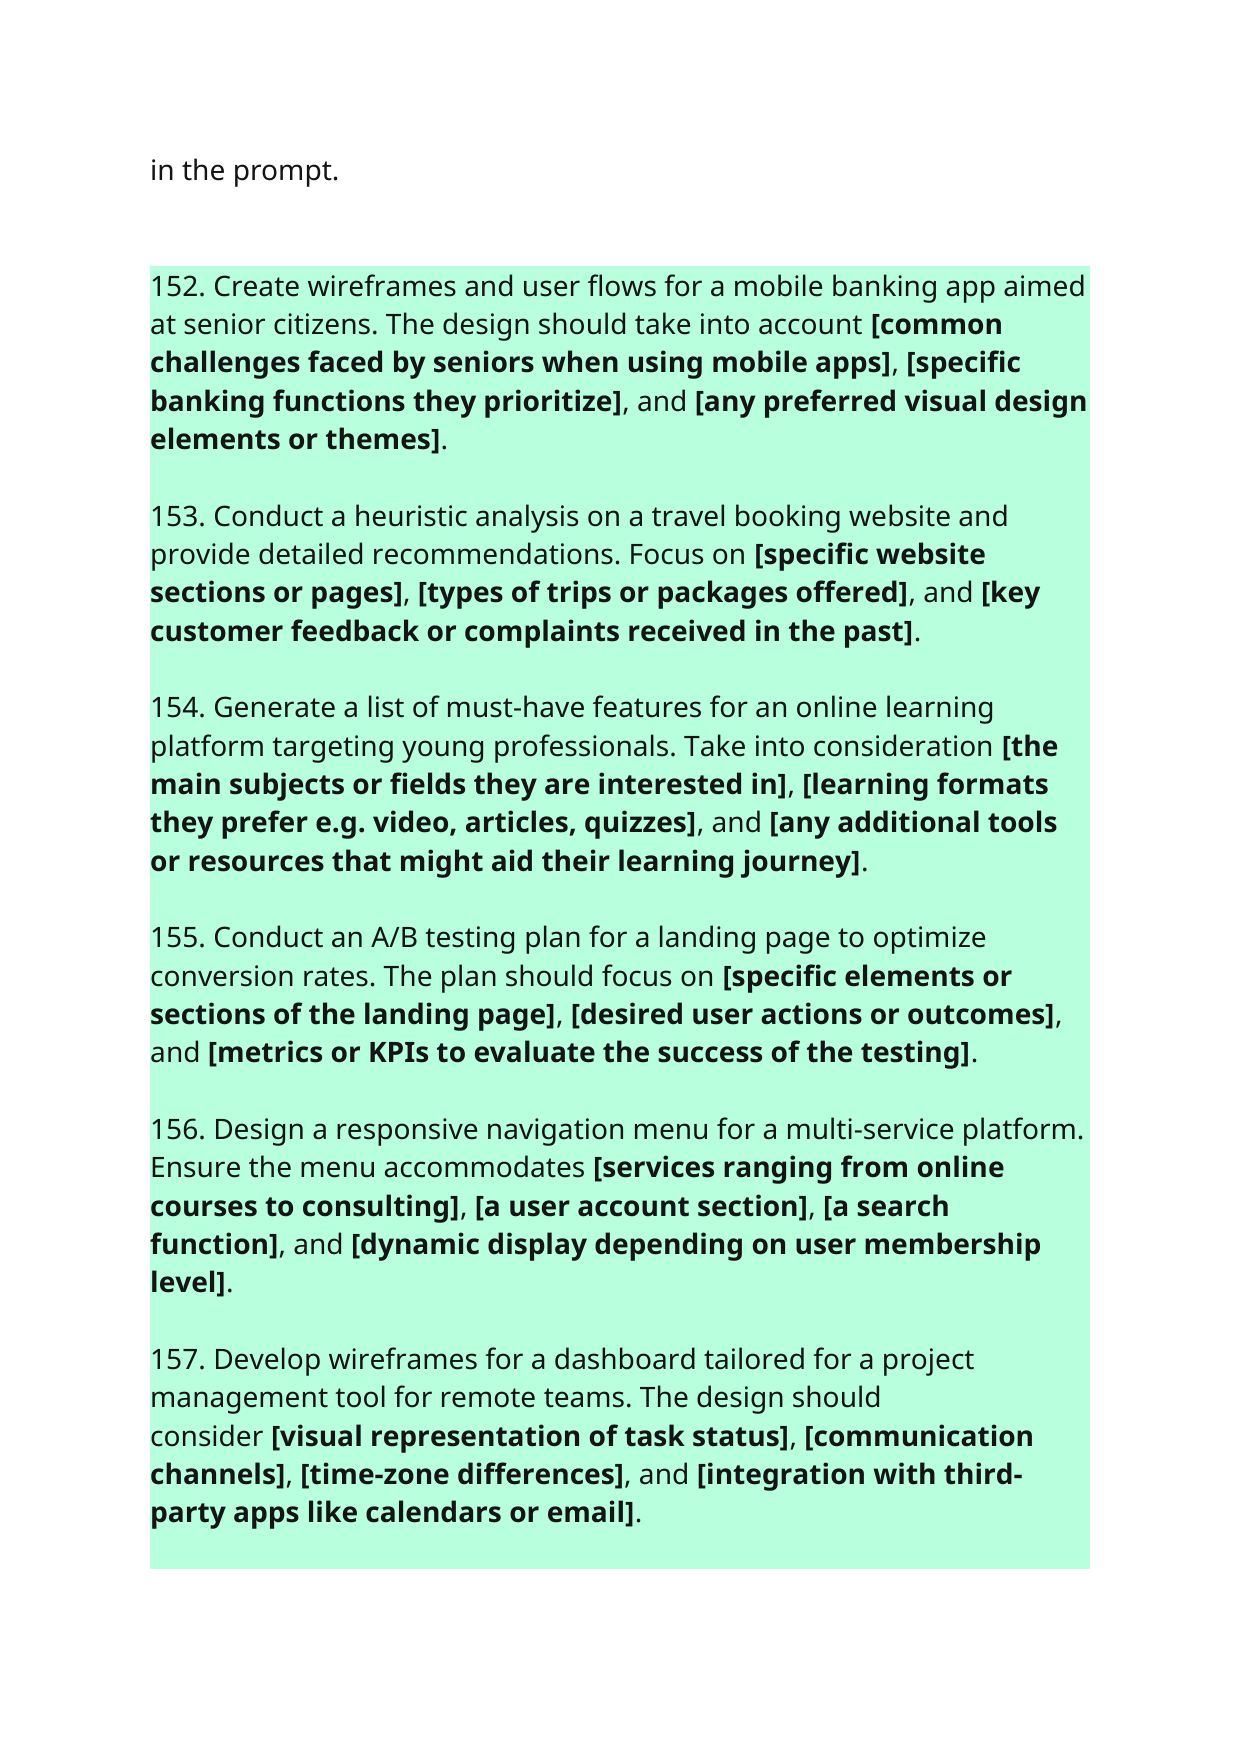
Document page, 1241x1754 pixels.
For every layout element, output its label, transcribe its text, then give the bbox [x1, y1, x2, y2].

text 153. Conduct a heuristic analysis on a travel booking website and provide detailed recommendations. Focus on [specific website sections or pages], [types of trips or packages offered], and [key customer feedback or complaints received in the past]. [150, 496, 1090, 649]
text 157. Develop wireframes for a dashboard tailored for a project management tool for remote teams. The design should consider [visual representation of task status], [communication channels], [time-zone differences], and [integration with third-party apps like calendars or email]. [150, 1339, 1090, 1531]
text 154. Generate a list of must-have features for an online learning platform targeting young professionals. Take into consideration [the main subjects or fields they are interested in], [learning formats they prefer e.g. video, articles, quizzes], and [any additional tools or resources that might aid their learning journey]. [150, 688, 1090, 879]
text 155. Conduct an A/B testing plan for a landing page to optimize conversion rates. The plan should focus on [specific elements or sections of the landing page], [desired user actions or outcomes], and [metrics or KPIs to evaluate the success of the testing]. [150, 918, 1090, 1071]
text 156. Design a responsive navigation menu for a multi-service platform. Ensure the menu accommodates [services ranging from online courses to consulting], [a user account section], [a search function], and [dynamic display depending on user membership level]. [150, 1109, 1090, 1301]
text 152. Create wireframes and user flows for a mobile banking app aimed at senior citizens. The design should take into account [common challenges faced by seniors when using mobile apps], [specific banking functions they prioritize], and [any preferred visual design elements or themes]. [150, 266, 1090, 458]
text in the prompt. [150, 150, 1090, 188]
